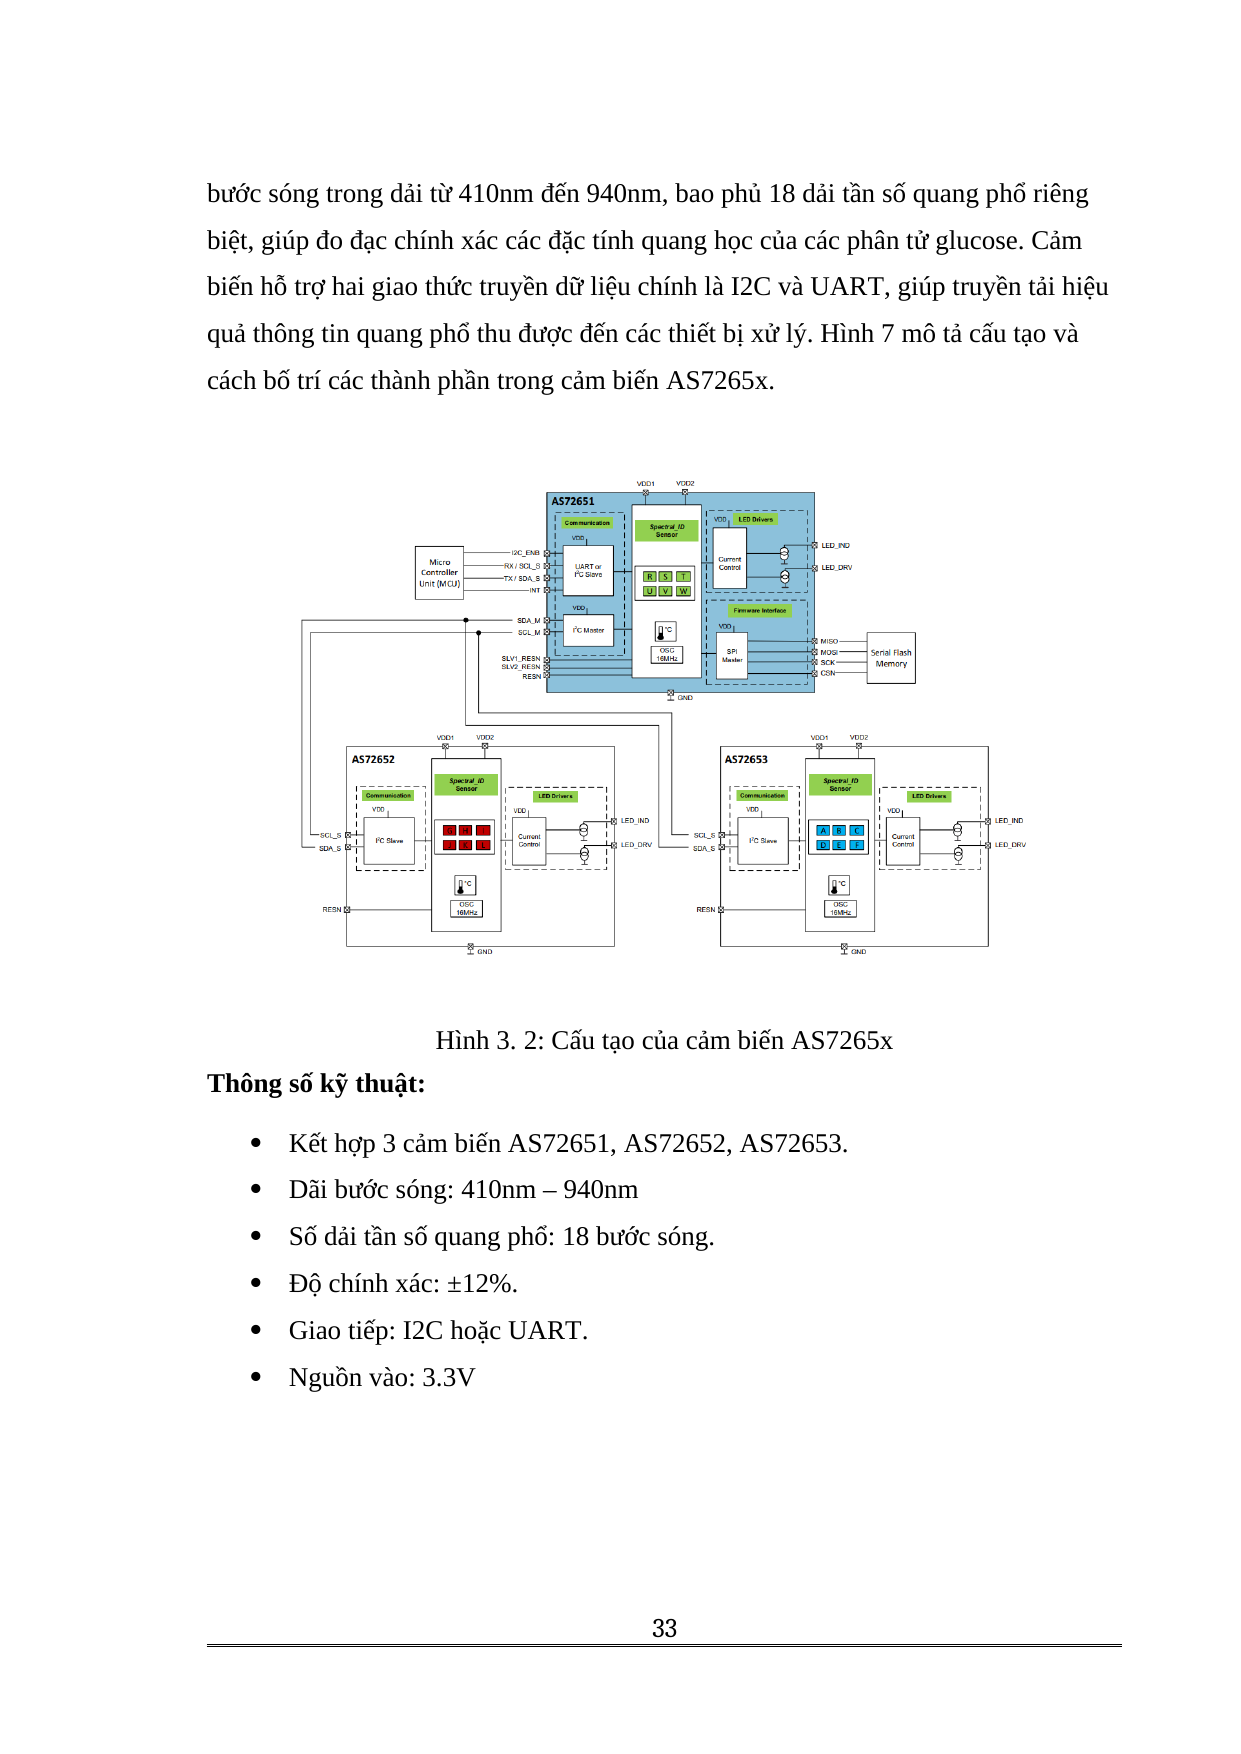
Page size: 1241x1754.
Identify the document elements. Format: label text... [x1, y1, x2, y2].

list Số dải tần số quang phổ: 18 bước sóng. [251, 1220, 1122, 1252]
list Kết hợp 3 cảm biến AS72651, AS72652, AS72653. [251, 1127, 1122, 1158]
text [207, 177, 1122, 395]
list Nguồn vào: 3.3V [251, 1361, 1122, 1392]
list Độ chính xác: ±12%. [251, 1267, 1122, 1298]
list Giao tiếp: I2C hoặc UART. [251, 1314, 1122, 1345]
list Dãi bước sóng: 410nm – 940nm [251, 1173, 1122, 1205]
text Thông số kỹ thuật: [207, 1067, 1122, 1099]
picture [284, 439, 1045, 996]
text Hình 3. 2: Cấu tạo của cảm biến AS7265x [207, 1024, 1122, 1055]
